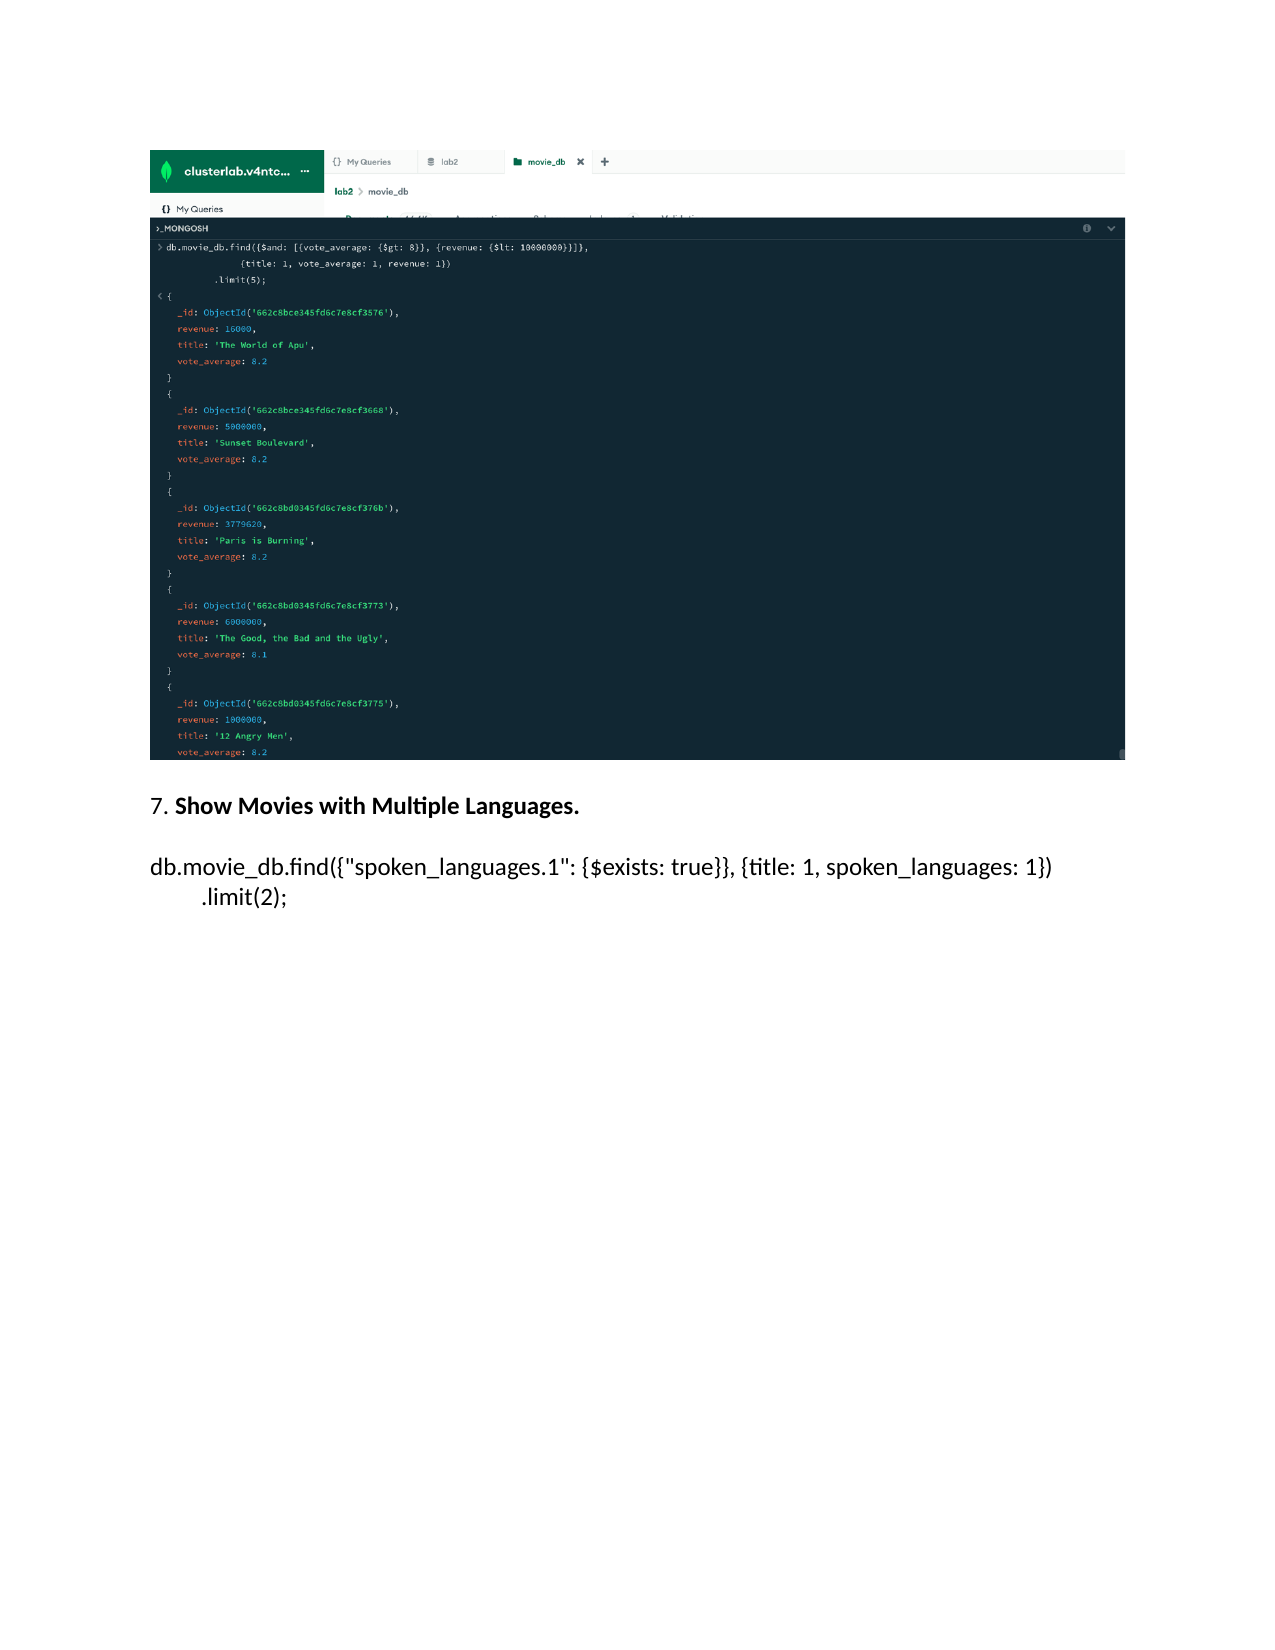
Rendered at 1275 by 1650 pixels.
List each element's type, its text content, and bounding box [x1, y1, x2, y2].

picture [150, 150, 1125, 760]
text 7. Show Movies with Multiple Languages. [150, 790, 1125, 820]
text db.movie_db.find({"spoken_languages.1": {$exists: true}}, {title: 1, spoken_languages: 1}) [150, 851, 1125, 881]
text .limit(2); [150, 881, 1125, 912]
